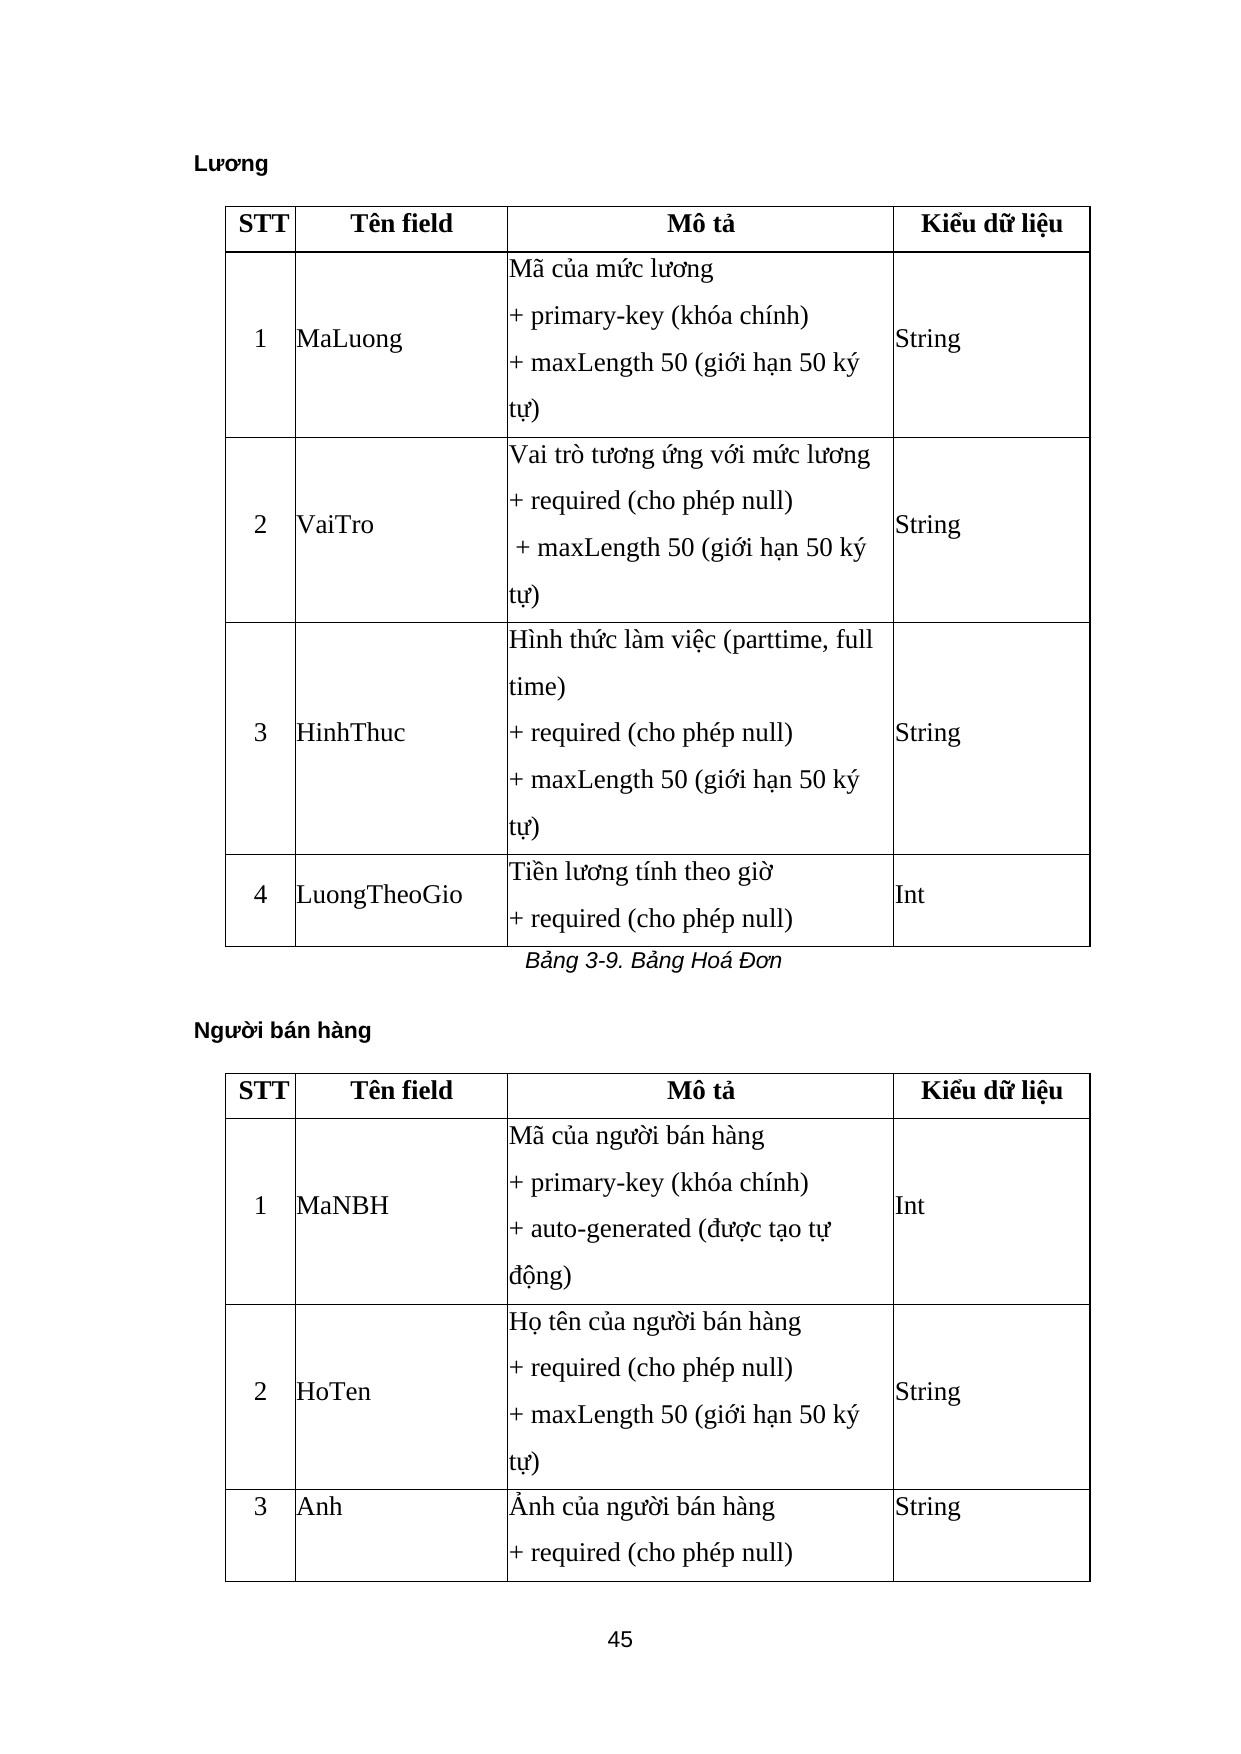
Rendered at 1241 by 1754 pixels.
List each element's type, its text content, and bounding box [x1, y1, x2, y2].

table_cell Tiền lương tính theo giờ + required (cho phép null) [508, 855, 893, 946]
table_cell String [894, 438, 1089, 622]
table_cell 2 [226, 1305, 295, 1489]
table_cell HinhThuc [296, 623, 507, 854]
table_header STT [226, 1074, 295, 1118]
list Lương [194, 150, 1090, 176]
table_header Mô tả [508, 207, 893, 251]
table_header Kiểu dữ liệu [894, 1074, 1089, 1118]
table_header Mô tả [508, 1074, 893, 1118]
table_cell Vai trò tương ứng với mức lương + required (cho phép null) + maxLength 50 (giới hạn 50 ký tự) [508, 438, 893, 622]
list Người bán hàng [194, 1017, 1090, 1043]
table_cell String [894, 1490, 1089, 1581]
table_cell 2 [226, 438, 295, 622]
table_cell Int [894, 1119, 1089, 1303]
table_cell String [894, 253, 1089, 437]
table_cell Hình thức làm việc (parttime, full time) + required (cho phép null) + maxLength 50 (giới hạn 50 ký tự) [508, 623, 893, 854]
table_cell String [894, 1305, 1089, 1489]
table_cell VaiTro [296, 438, 507, 622]
table_cell Anh [296, 1490, 507, 1581]
table_cell String [894, 623, 1089, 854]
table_cell 1 [226, 253, 295, 437]
table_cell Mã của người bán hàng + primary-key (khóa chính) + auto-generated (được tạo tự động) [508, 1119, 893, 1303]
table_cell Họ tên của người bán hàng + required (cho phép null) + maxLength 50 (giới hạn 50 ký tự) [508, 1305, 893, 1489]
table_header STT [226, 207, 295, 251]
table_cell MaNBH [296, 1119, 507, 1303]
table_header Tên field [296, 207, 507, 251]
table_cell MaLuong [296, 253, 507, 437]
table_cell Mã của mức lương + primary-key (khóa chính) + maxLength 50 (giới hạn 50 ký tự) [508, 253, 893, 437]
table_cell 3 [226, 1490, 295, 1581]
table_cell 3 [226, 623, 295, 854]
table_cell HoTen [296, 1305, 507, 1489]
table_cell 1 [226, 1119, 295, 1303]
table_header Kiểu dữ liệu [894, 207, 1089, 251]
table_cell LuongTheoGio [296, 855, 507, 946]
table_cell Int [894, 855, 1089, 946]
table_cell 4 [226, 855, 295, 946]
table_header Tên field [296, 1074, 507, 1118]
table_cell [508, 1490, 893, 1581]
